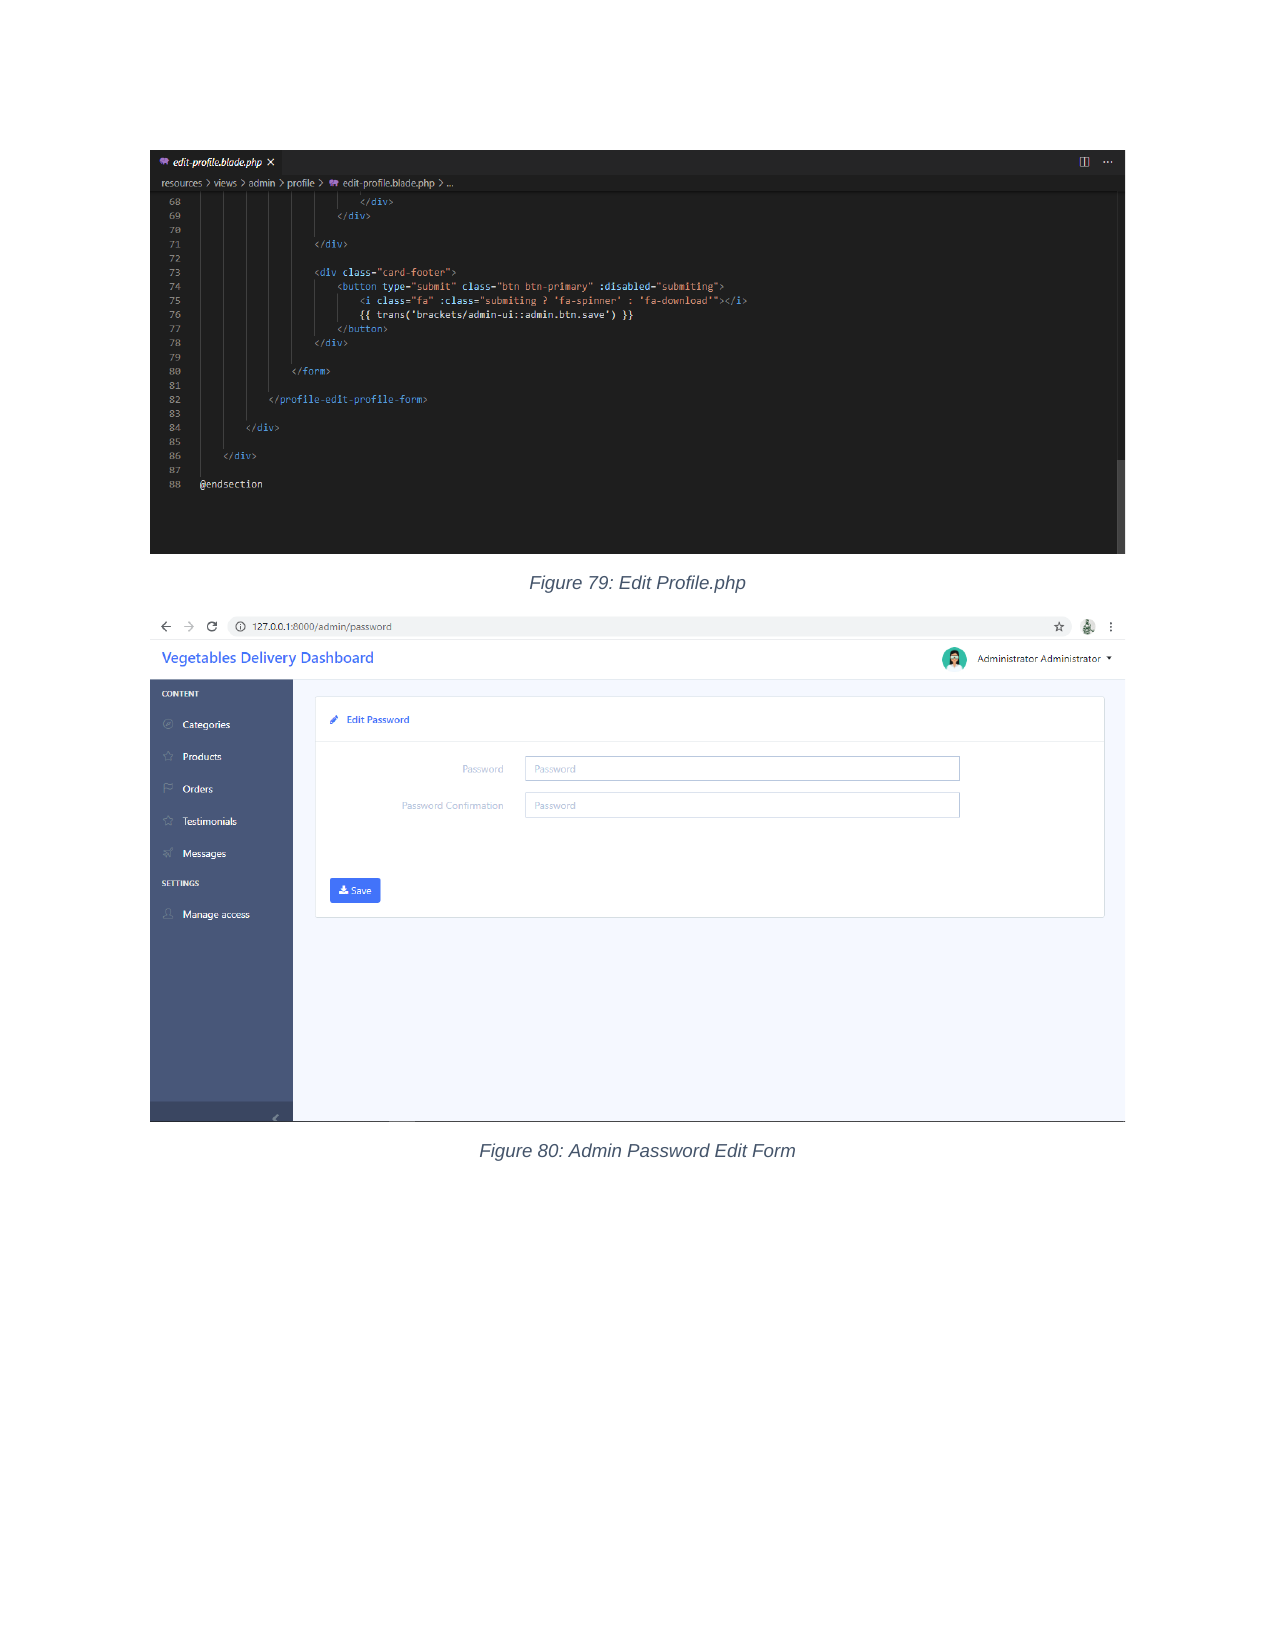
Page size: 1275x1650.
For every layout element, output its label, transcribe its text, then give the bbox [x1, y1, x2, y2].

text Figure 80: Admin Password Edit Form [150, 1140, 1125, 1162]
picture [150, 614, 1125, 1122]
text Figure 79: Edit Profile.php [150, 572, 1125, 593]
picture [150, 150, 1125, 554]
